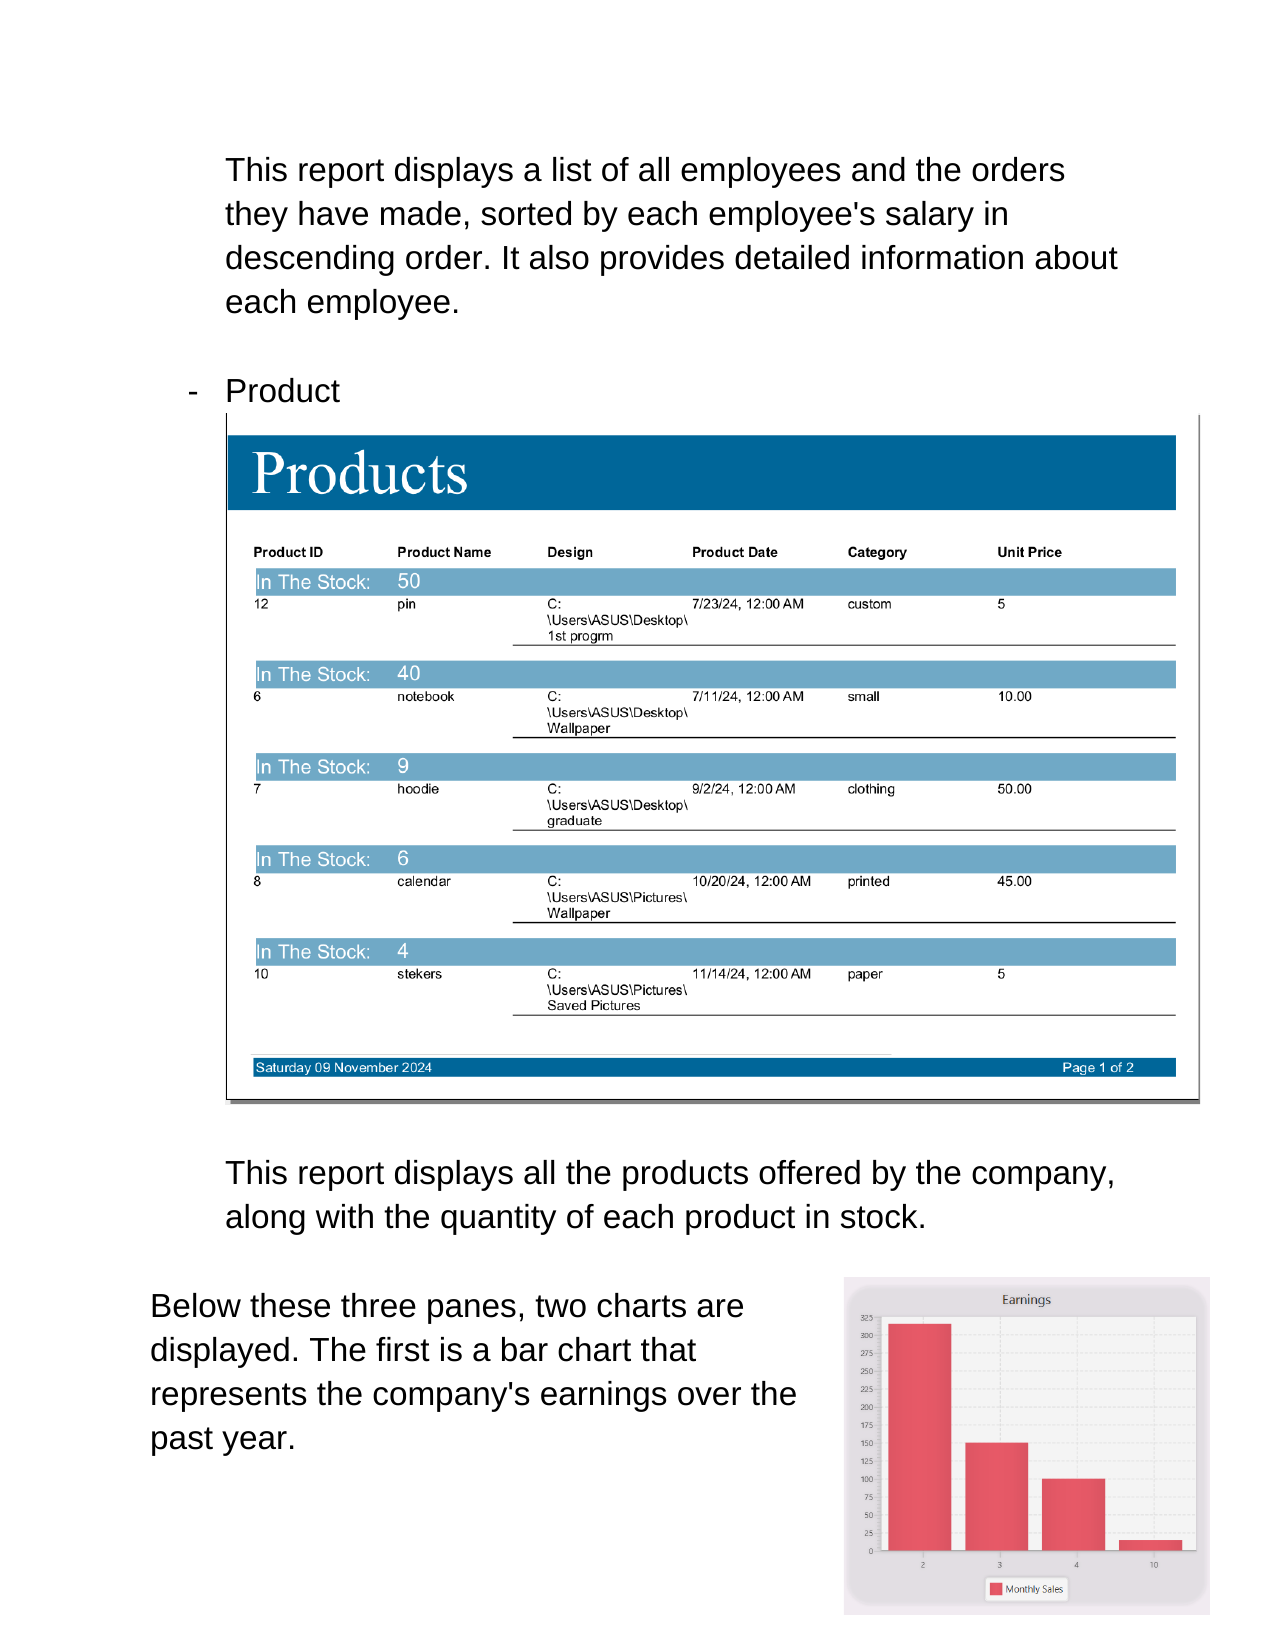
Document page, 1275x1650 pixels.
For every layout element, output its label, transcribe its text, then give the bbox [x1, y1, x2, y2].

text This report displays all the products offered by the company, along with the quantity of each product in stock. [225, 1153, 1125, 1236]
picture [843, 1277, 1210, 1615]
text This report displays a list of all employees and the orders they have made, sorted by each employee's salary in descending order. It also provides detailed information about each employee. [225, 150, 1125, 321]
text Below these three panes, two charts are displayed. The first is a bar chart that represents the company's earnings over the past year. [150, 1286, 843, 1457]
picture [225, 413, 1200, 1105]
